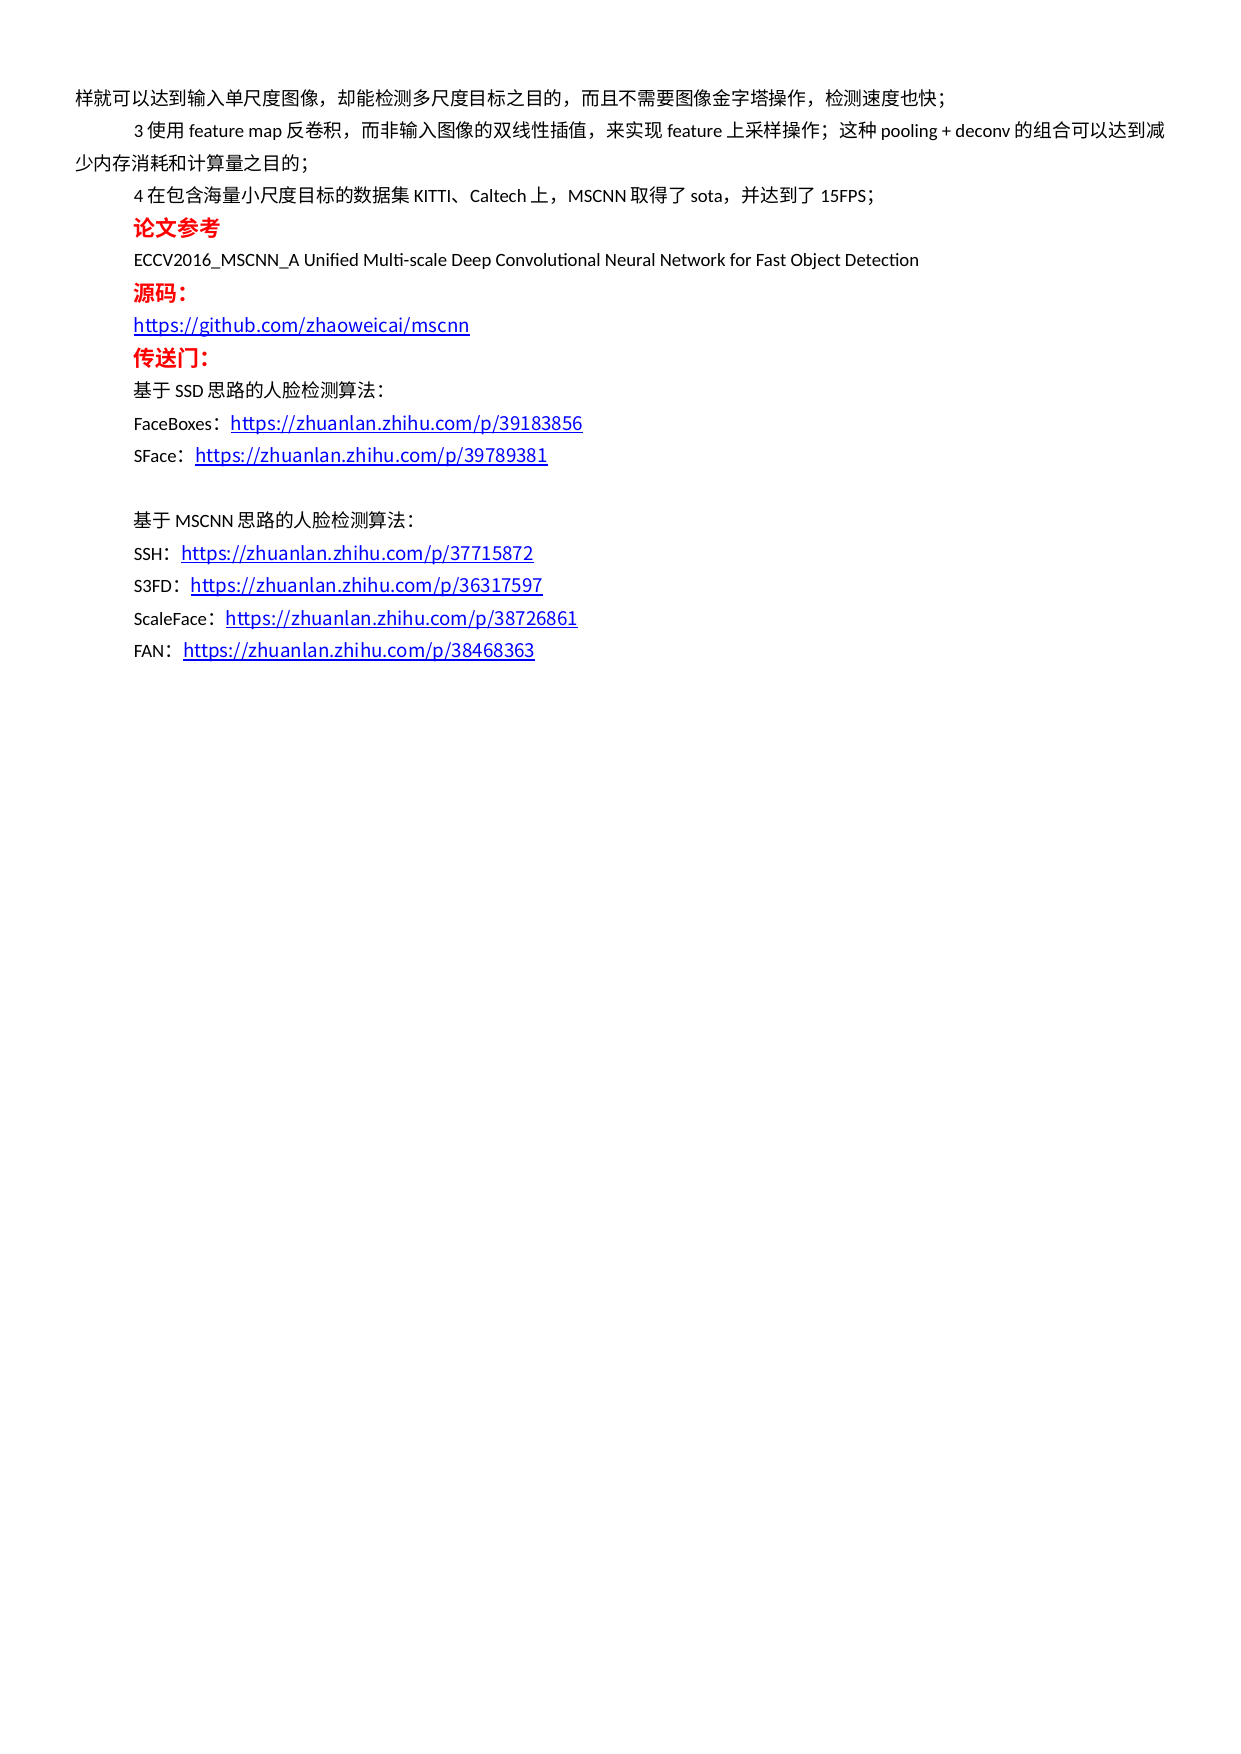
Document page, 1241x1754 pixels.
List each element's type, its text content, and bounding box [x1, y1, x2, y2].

text SFace：https://zhuanlan.zhihu.com/p/39789381 [75, 438, 1165, 471]
text ScaleFace：https://zhuanlan.zhihu.com/p/38726861 [75, 601, 1165, 633]
text S3FD：https://zhuanlan.zhihu.com/p/36317597 [75, 568, 1165, 601]
text ECCV2016_MSCNN_A Unified Multi-scale Deep Convolutional Neural Network for Fast Object Detection [75, 243, 1165, 276]
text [75, 81, 1165, 113]
text https://github.com/zhaoweicai/mscnn [75, 308, 1165, 341]
text 源码： [75, 276, 1165, 308]
text 论文参考 [75, 211, 1165, 243]
text FAN：https://zhuanlan.zhihu.com/p/38468363 [75, 633, 1165, 666]
text 基于MSCNN思路的人脸检测算法： [75, 503, 1165, 536]
text 3 使用feature map反卷积，而非输入图像的双线性插值，来实现feature上采样操作；这种pooling + deconv的组合可以达到减少内存消耗和计算量之目的； [75, 113, 1165, 178]
text SSH：https://zhuanlan.zhihu.com/p/37715872 [75, 536, 1165, 568]
text 4 在包含海量小尺度目标的数据集KITTI、Caltech上，MSCNN取得了sota，并达到了15FPS； [75, 178, 1165, 211]
text 传送门： [75, 341, 1165, 373]
text 基于SSD思路的人脸检测算法： [75, 373, 1165, 406]
text FaceBoxes：https://zhuanlan.zhihu.com/p/39183856 [75, 406, 1165, 438]
